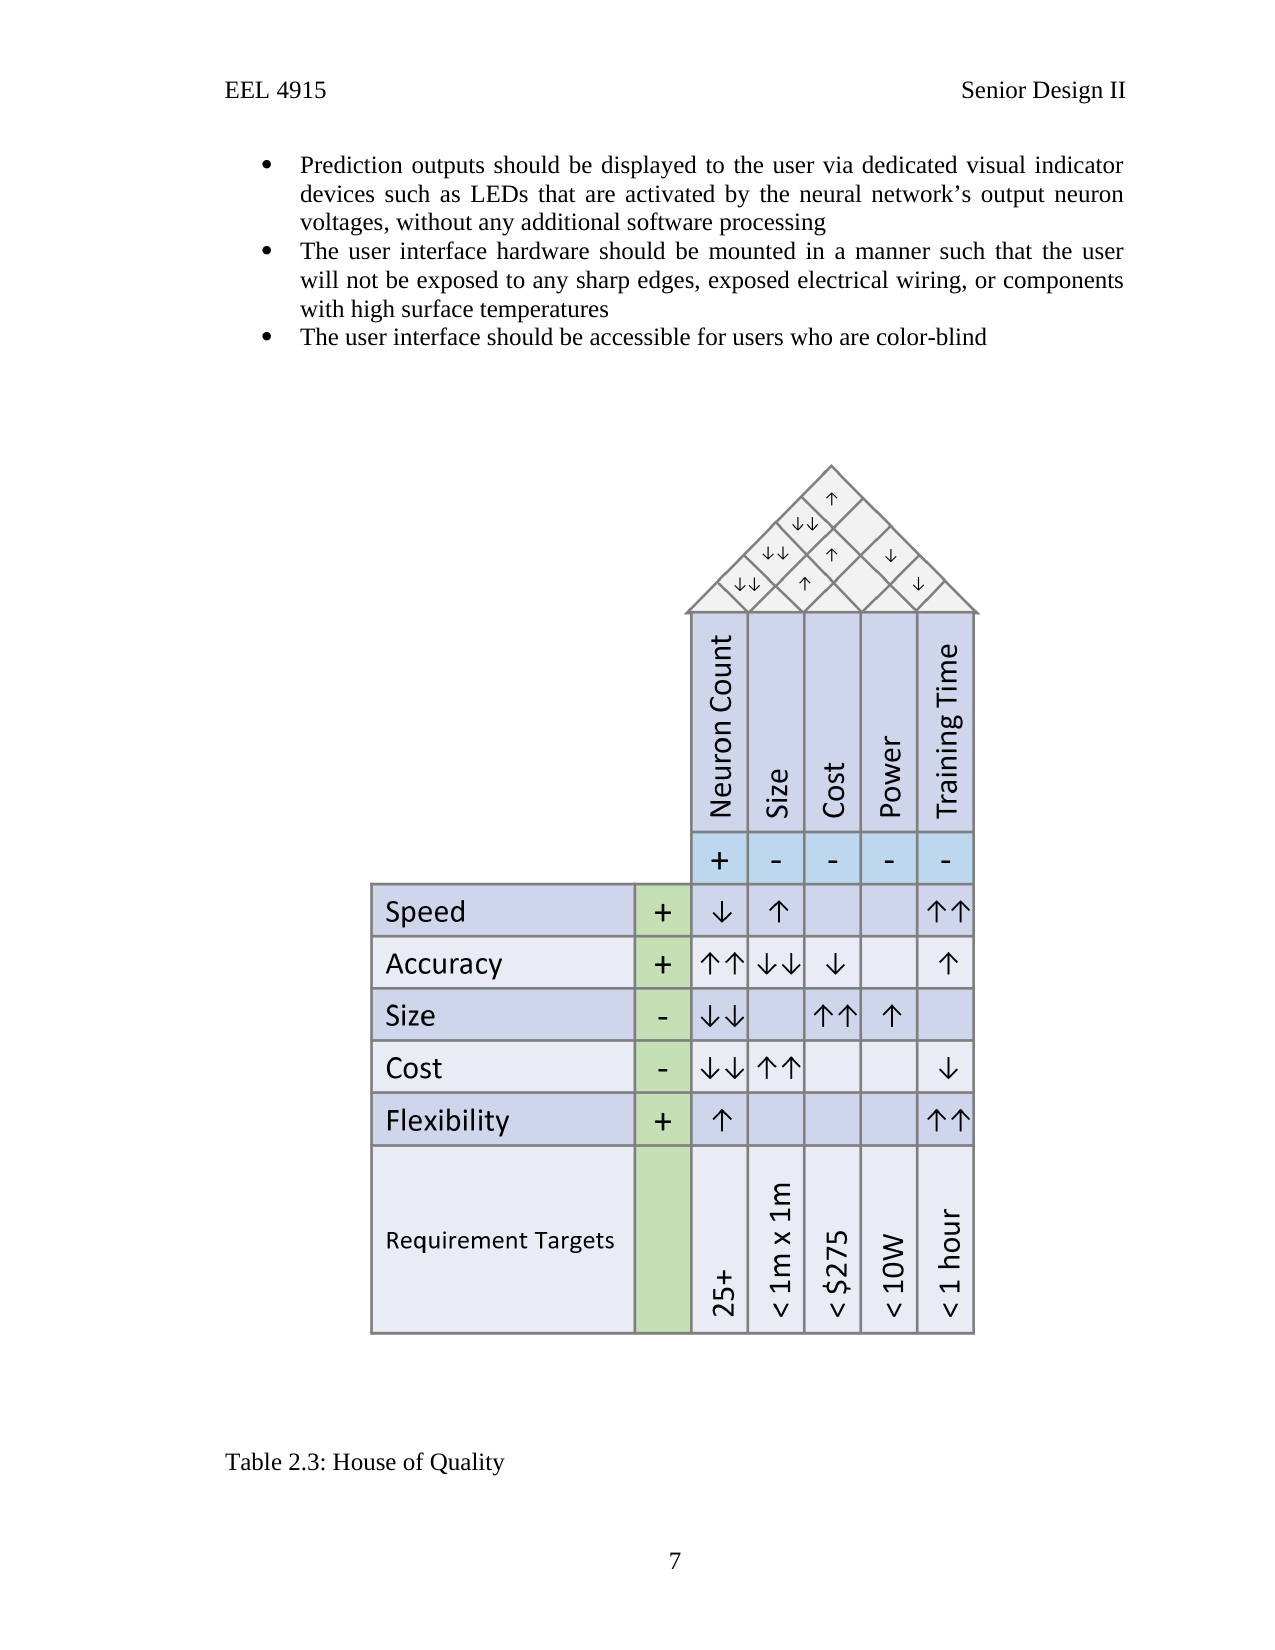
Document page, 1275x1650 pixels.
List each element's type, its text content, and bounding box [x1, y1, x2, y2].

picture [273, 367, 1077, 1431]
text Table 2.3: House of Quality [225, 1447, 1125, 1476]
list Prediction outputs should be displayed to the user via dedicated visual indicator devices such as LEDs that are activated by the neural network’s output neuron voltages, without any additional software processing [262, 150, 1125, 236]
list The user interface hardware should be mounted in a manner such that the user will not be exposed to any sharp edges, exposed electrical wiring, or components with high surface temperatures [262, 236, 1125, 322]
list The user interface should be accessible for users who are color-blind [262, 322, 1125, 351]
